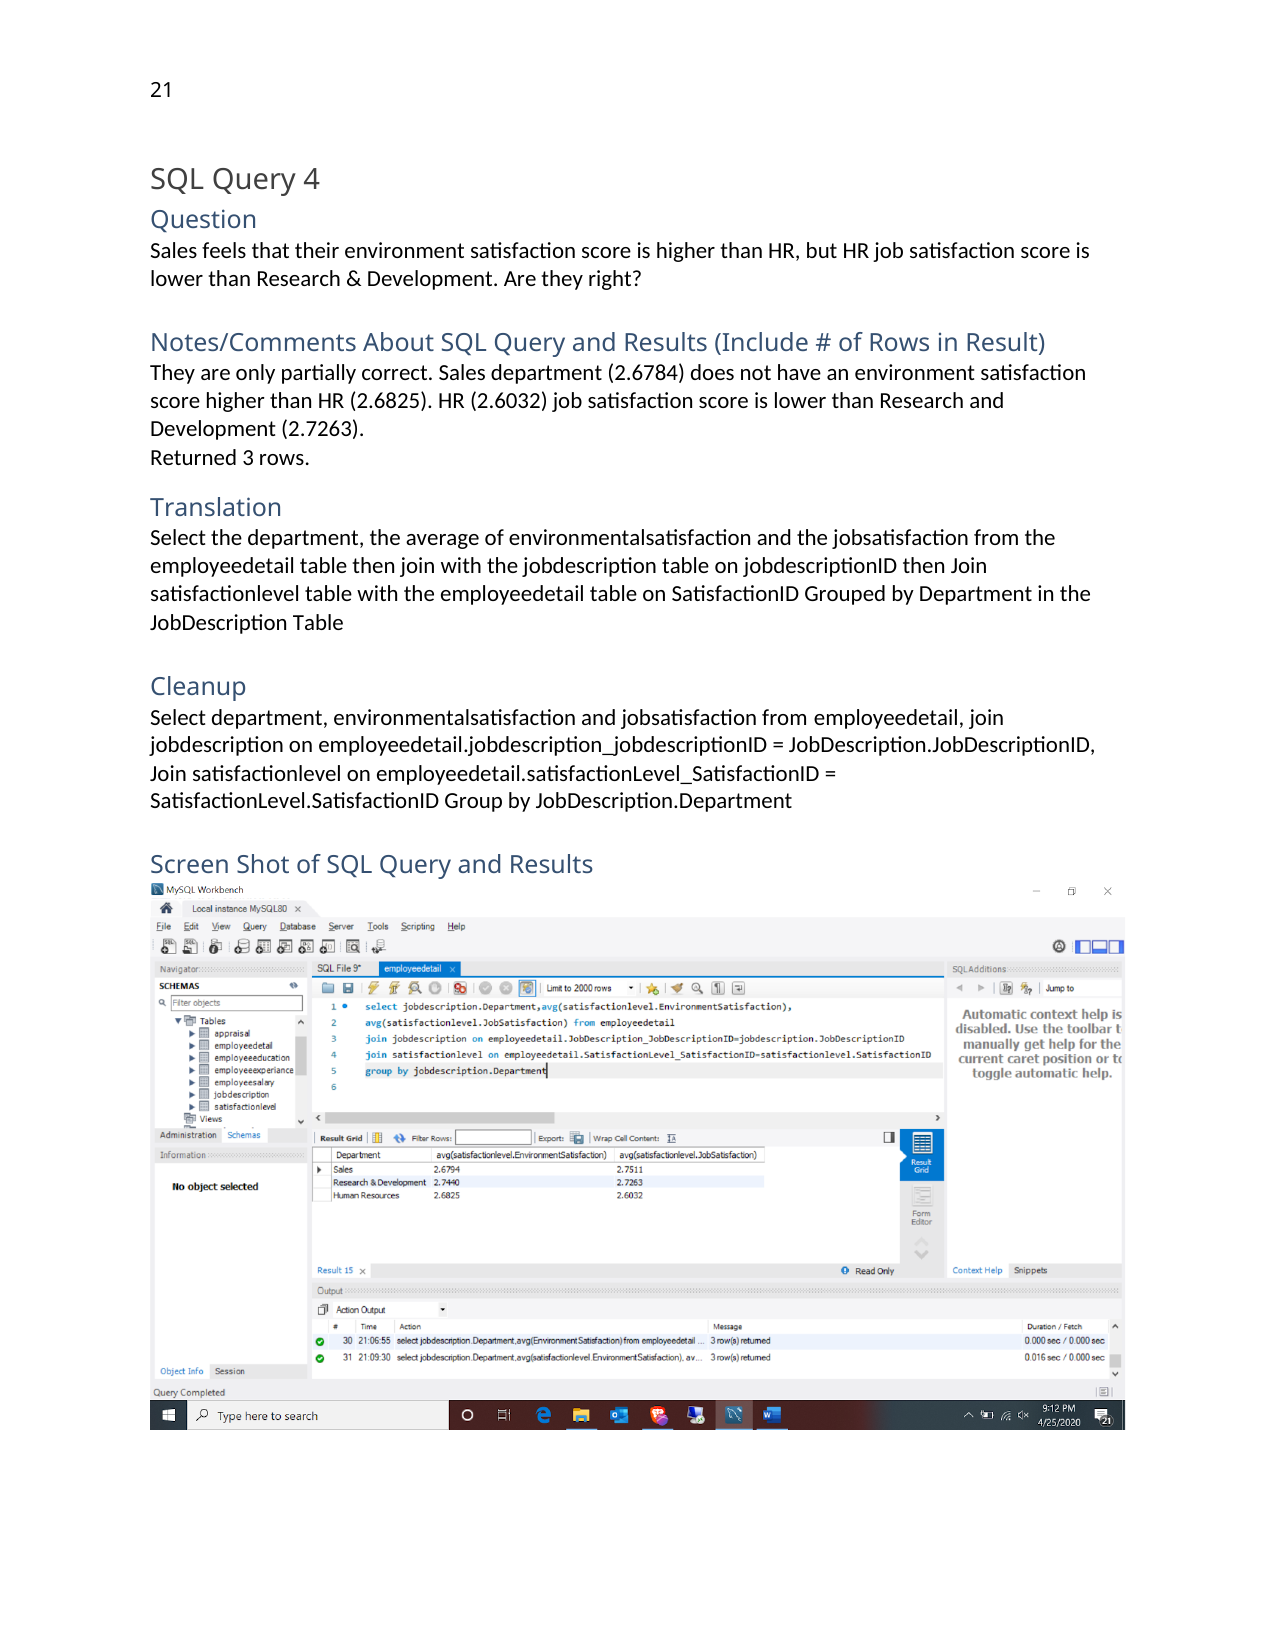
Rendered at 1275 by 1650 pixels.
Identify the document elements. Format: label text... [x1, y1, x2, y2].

text Select department, environmentalsatisfaction and jobsatisfaction from employeedetail, join jobdescription on employeedetail.jobdescription_jobdescriptionID = JobDescription.JobDescriptionID, Join satisfactionlevel on employeedetail.satisfactionLevel_SatisfactionID = SatisfactionLevel.SatisfactionID Group by JobDescription.Department [150, 703, 1125, 815]
subtitle Screen Shot of SQL Query and Results [150, 847, 1125, 881]
text They are only partially correct. Sales department (2.6784) does not have an environment satisfaction score higher than HR (2.6825). HR (2.6032) job satisfaction score is lower than Research and Development (2.7263). [150, 358, 1125, 443]
text Select the department, the average of environmentalsatisfaction and the jobsatisfaction from the employeedetail table then join with the jobdescription table on jobdescriptionID then Join satisfactionlevel table with the employeedetail table on SatisfactionID Grouped by Department in the JobDescription Table [150, 523, 1125, 636]
subtitle Translation [150, 489, 1125, 523]
subtitle Question [150, 202, 1125, 236]
subtitle SQL Query 4 [150, 158, 1125, 198]
subtitle Notes/Comments About SQL Query and Results (Include # of Rows in Result) [150, 324, 1125, 358]
text Returned 3 rows. [150, 443, 1125, 471]
picture [150, 881, 1125, 1430]
text Sales feels that their environment satisfaction score is higher than HR, but HR job satisfaction score is lower than Research & Development. Are they right? [150, 236, 1125, 292]
subtitle Cleanup [150, 668, 1125, 703]
